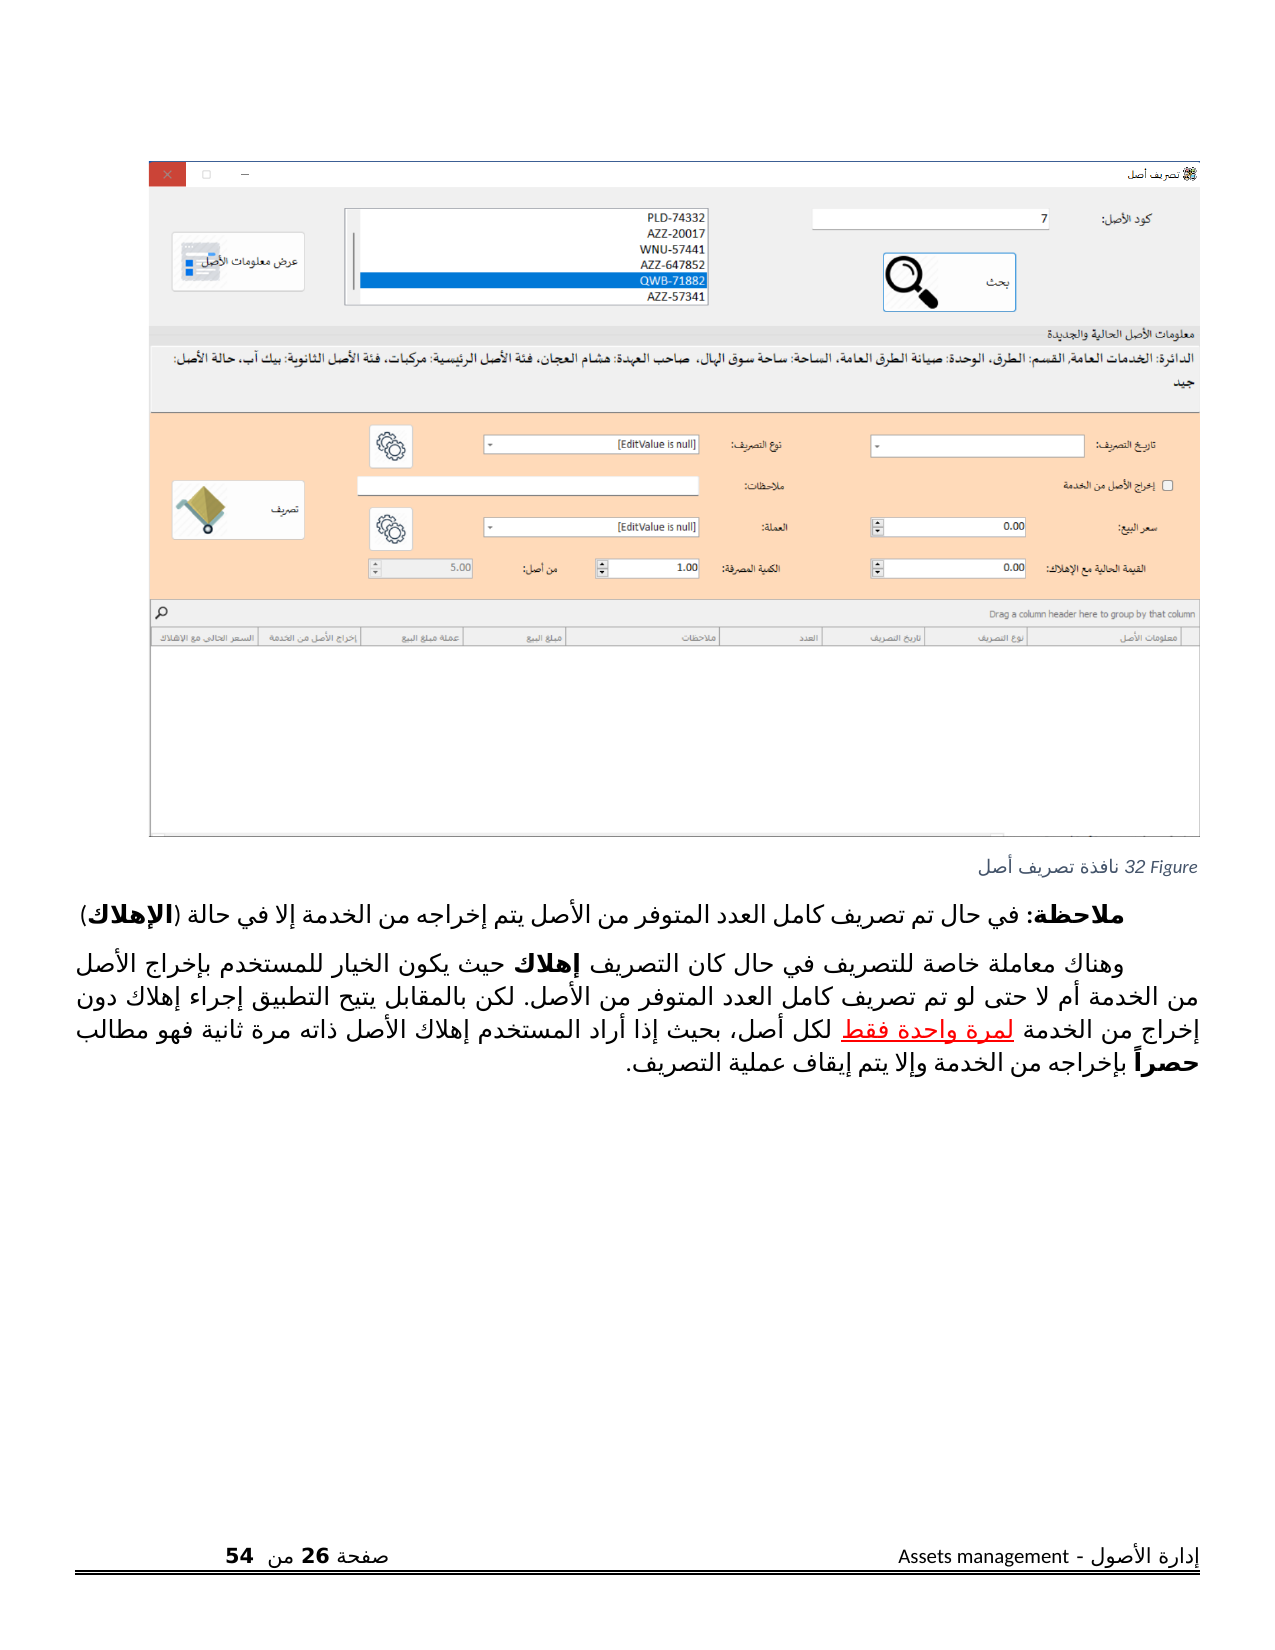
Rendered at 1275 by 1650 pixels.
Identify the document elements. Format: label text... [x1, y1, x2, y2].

text Figure 32 نافذة تصريف أصل [75, 855, 1200, 878]
text ملاحظة: في حال تم تصريف كامل العدد المتوفر من الأصل يتم إخراجه من الخدمة إلا في حالة (الإهلاك) [75, 899, 1200, 929]
picture [148, 161, 1200, 837]
text وهناك معاملة خاصة للتصريف في حال كان التصريف إهلاك حيث يكون الخيار للمستخدم بإخراج الأصل من الخدمة أم لا حتى لو تم تصريف كامل العدد المتوفر من الأصل. لكن بالمقابل يتيح التطبيق إجراء إهلاك دون إخراج من الخدمة لمرة واحدة فقط لكل أصل، بحيث إذا أراد المستخدم إهلاك الأصل ذاته مرة ثانية فهو مطالب حصراً بإخراجه من الخدمة وإلا يتم إيقاف عملية التصريف. [75, 948, 1200, 1078]
